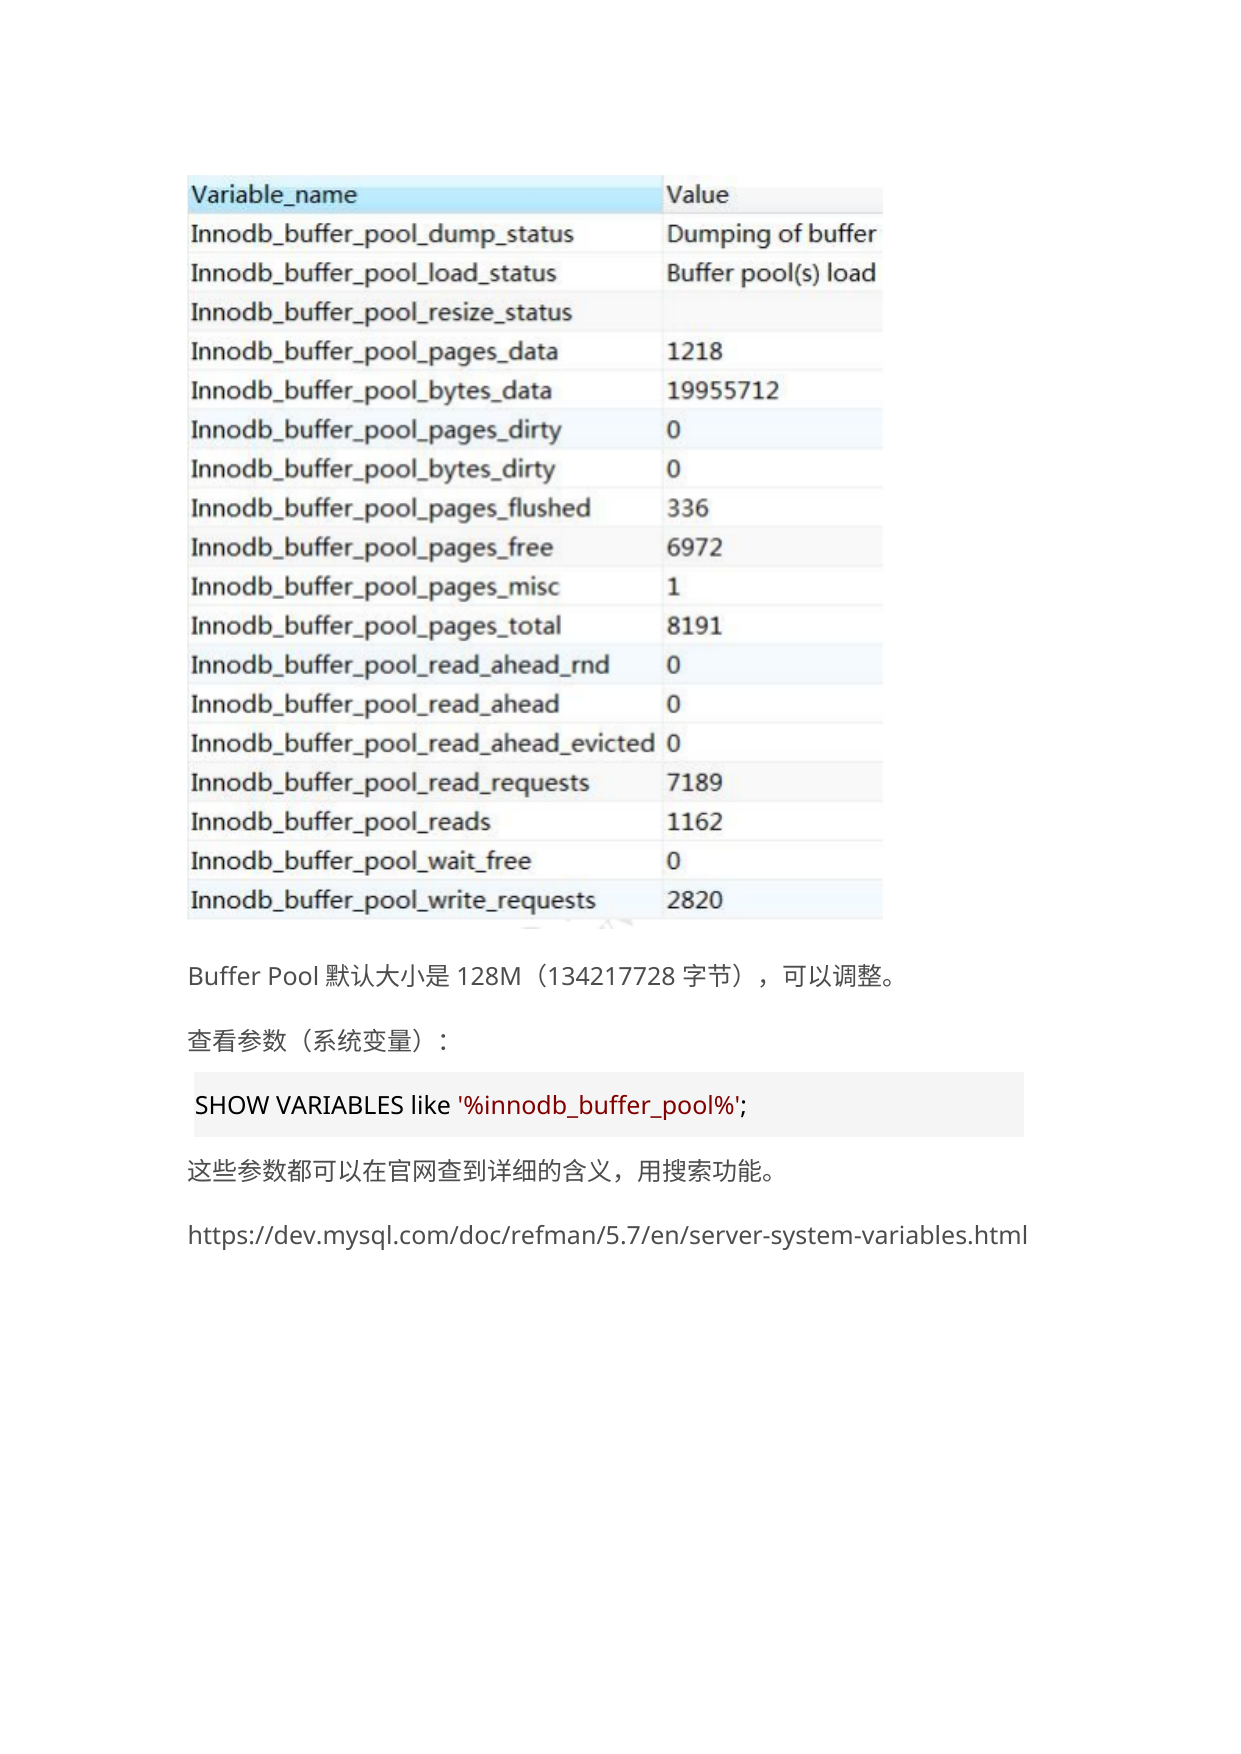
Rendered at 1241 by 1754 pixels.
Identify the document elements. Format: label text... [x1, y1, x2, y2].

text Buffer Pool 默认大小是 128M（134217728 字节），可以调整。 [187, 942, 1053, 1007]
text SHOW VARIABLES like '%innodb_buffer_pool%'; [194, 1072, 1024, 1137]
text 查看参数（系统变量）： [187, 1007, 1053, 1072]
picture [187, 175, 927, 929]
text https://dev.mysql.com/doc/refman/5.7/en/server-system-variables.html [187, 1202, 1053, 1267]
text 这些参数都可以在官网查到详细的含义，用搜索功能。 [187, 1137, 1053, 1202]
